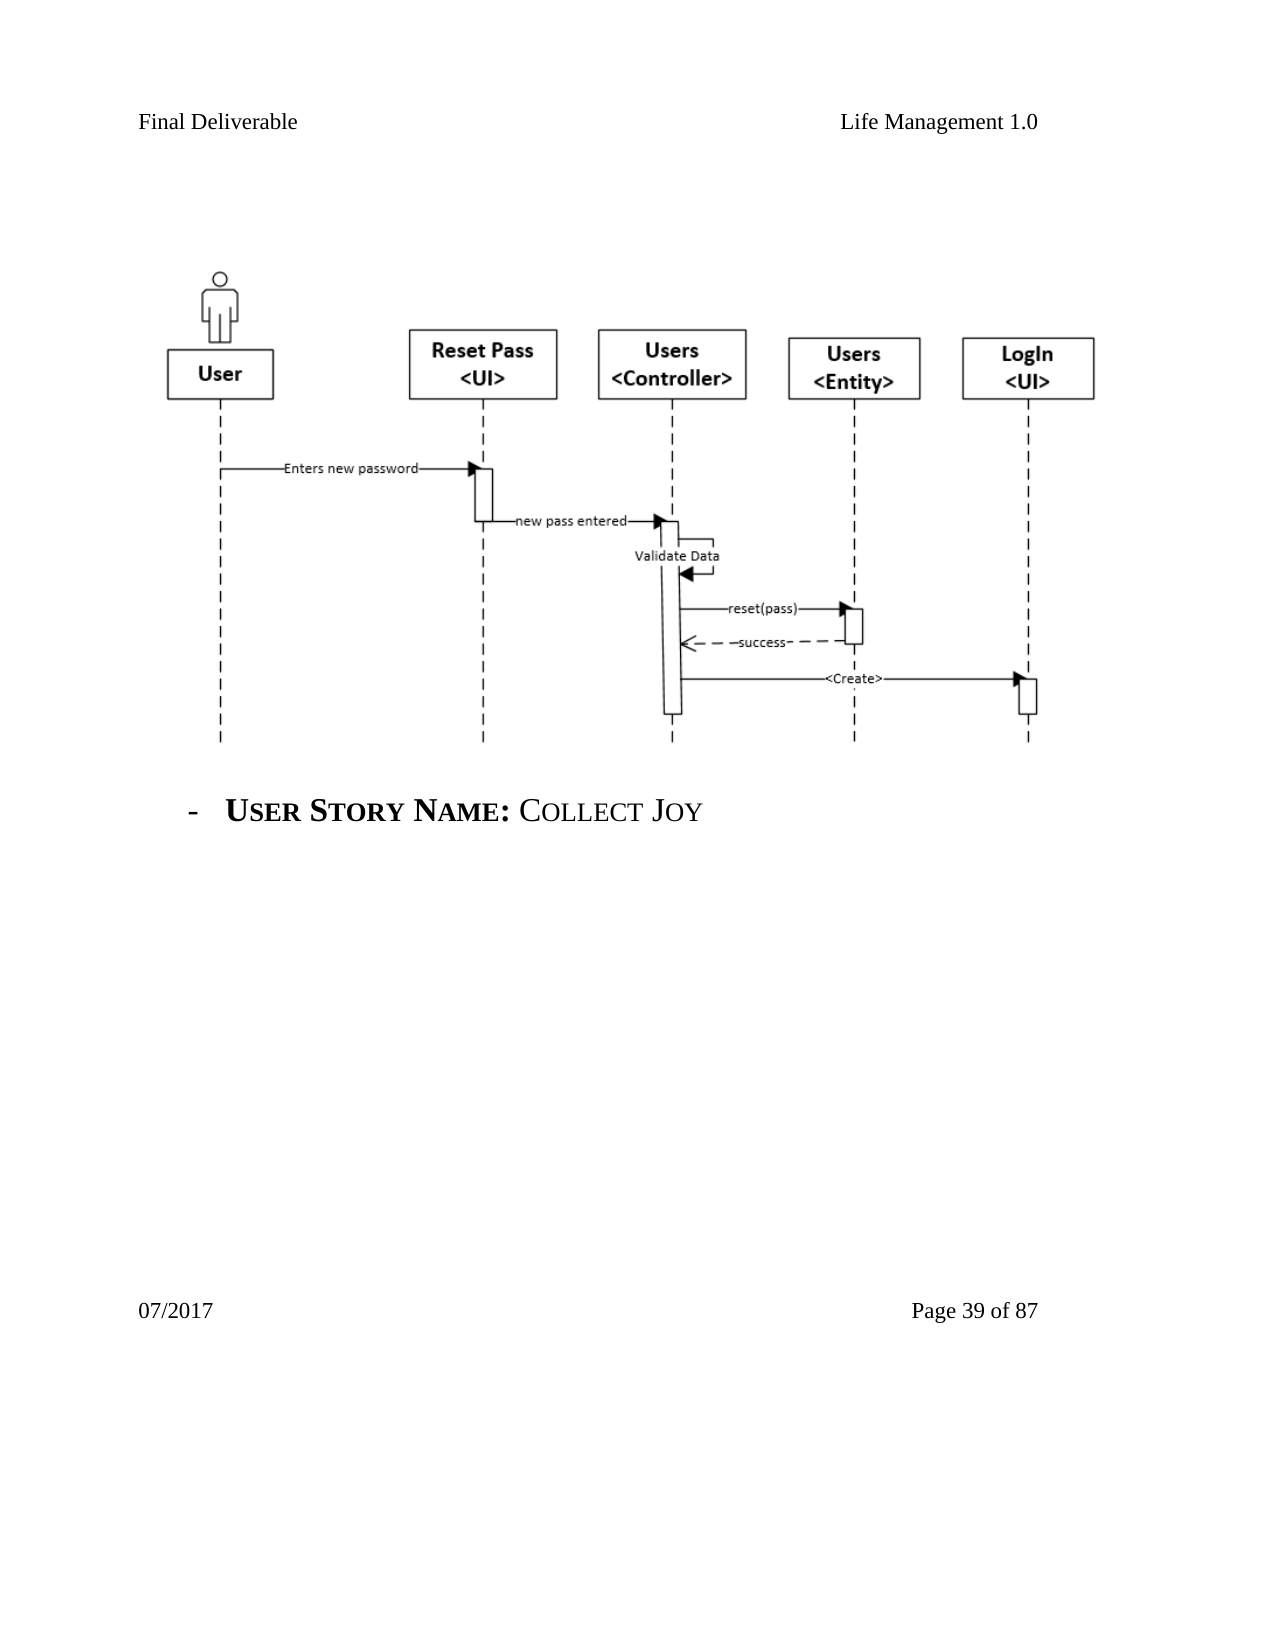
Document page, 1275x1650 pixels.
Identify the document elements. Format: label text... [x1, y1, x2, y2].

picture [150, 235, 1125, 765]
list User Story Name: Collect Joy [187, 790, 1125, 828]
